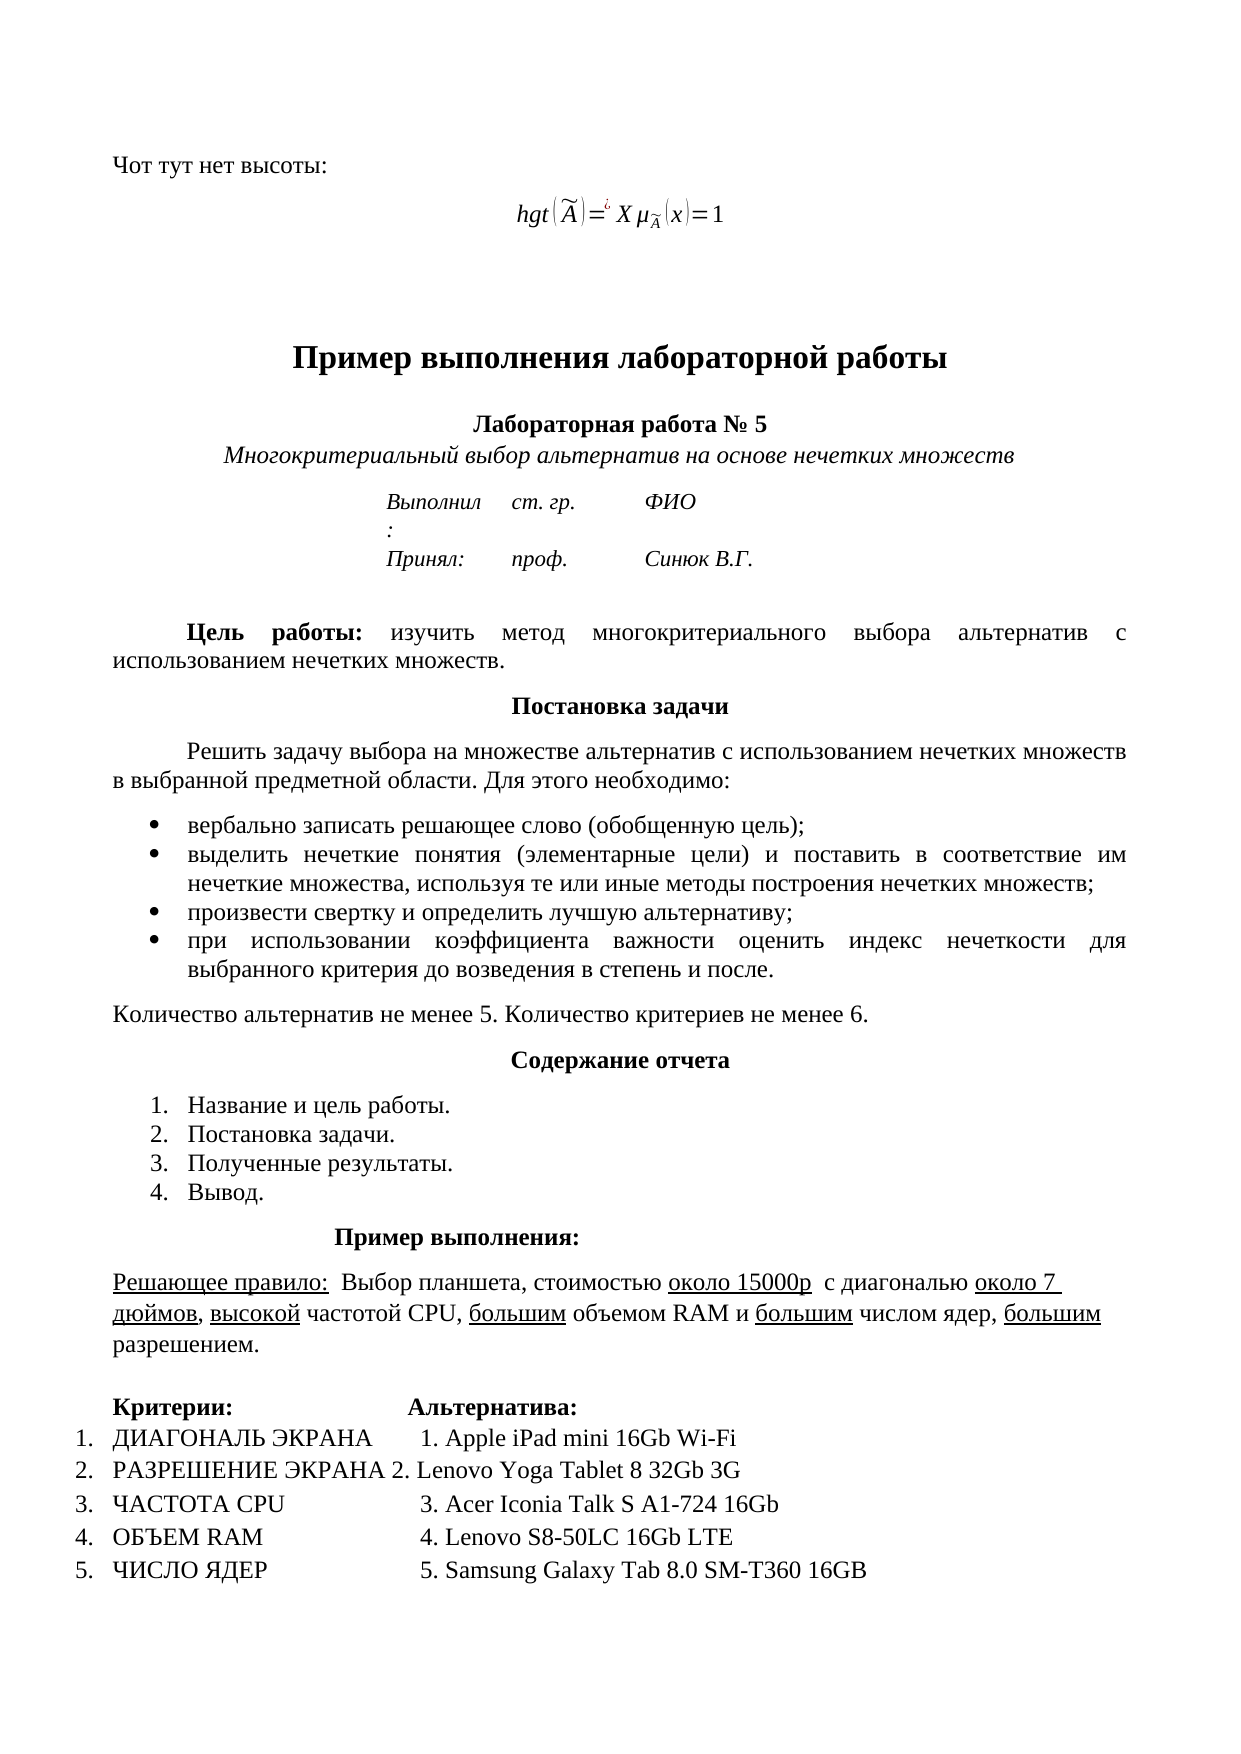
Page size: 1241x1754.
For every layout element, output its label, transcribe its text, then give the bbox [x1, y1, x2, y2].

list ОБЪЕМ RAM 4. Lenovo S8-50LC 16Gb LTE [75, 1522, 1128, 1550]
list произвести свертку и определить лучшую альтернативу; [150, 897, 1128, 925]
list при использовании коэффициента важности оценить индекс нечеткости для выбранного критерия до возведения в степень и после. [150, 925, 1128, 983]
text Решить задачу выбора на множестве альтернатив с использованием нечетких множеств в выбранной предметной области. Для этого необходимо: [112, 736, 1128, 794]
text Лабораторная работа № 5 [112, 409, 1128, 438]
table_cell проф. [500, 545, 633, 573]
table_cell Синюк В.Г. [633, 545, 780, 573]
list ЧИСЛО ЯДЕР 5. Samsung Galaxy Tab 8.0 SM-T360 16GB [75, 1555, 1128, 1583]
list Вывод. [150, 1177, 1128, 1205]
text Цель работы: изучить метод многокритериального выбора альтернатив с использованием нечетких множеств. [112, 617, 1128, 674]
list Полученные результаты. [150, 1148, 1128, 1177]
text Решающее правило: Выбор планшета, стоимостью около 15000р с диагональю около 7 дюймов, высокой частотой CPU, большим объемом RAM и большим числом ядер, большим разрешением. [112, 1267, 1128, 1358]
text Чот тут нет высоты: [112, 150, 1128, 179]
list вербально записать решающее слово (обобщенную цель); [150, 810, 1128, 839]
list РАЗРЕШЕНИЕ ЭКРАНА 2. Lenovo Yoga Tablet 8 32Gb 3G [75, 1456, 1128, 1484]
table_cell Принял: [375, 545, 500, 573]
text Пример выполнения лабораторной работы [112, 337, 1128, 375]
text Многокритериальный выбор альтернатив на основе нечетких множеств [112, 440, 1128, 469]
text Критерии: Альтернатива: [112, 1392, 1128, 1420]
list выделить нечеткие понятия (элементарные цели) и поставить в соответствие им нечеткие множества, используя те или иные методы построения нечетких множеств; [150, 839, 1128, 897]
list ЧАСТОТА CPU 3. Acer Iconia Talk S A1-724 16Gb [75, 1489, 1128, 1517]
list ДИАГОНАЛЬ ЭКРАНА 1. Apple iPad mini 16Gb Wi-Fi [75, 1423, 1128, 1451]
text Количество альтернатив не менее 5. Количество критериев не менее 6. [112, 999, 1128, 1028]
text Пример выполнения: [260, 1222, 1128, 1251]
table_header ФИО [633, 488, 780, 545]
table_header ст. гр. [500, 488, 633, 545]
table_header Выполнил: [375, 488, 500, 545]
text Содержание отчета [112, 1045, 1128, 1074]
list Название и цель работы. [150, 1090, 1128, 1119]
text Постановка задачи [112, 691, 1128, 719]
list Постановка задачи. [150, 1119, 1128, 1148]
